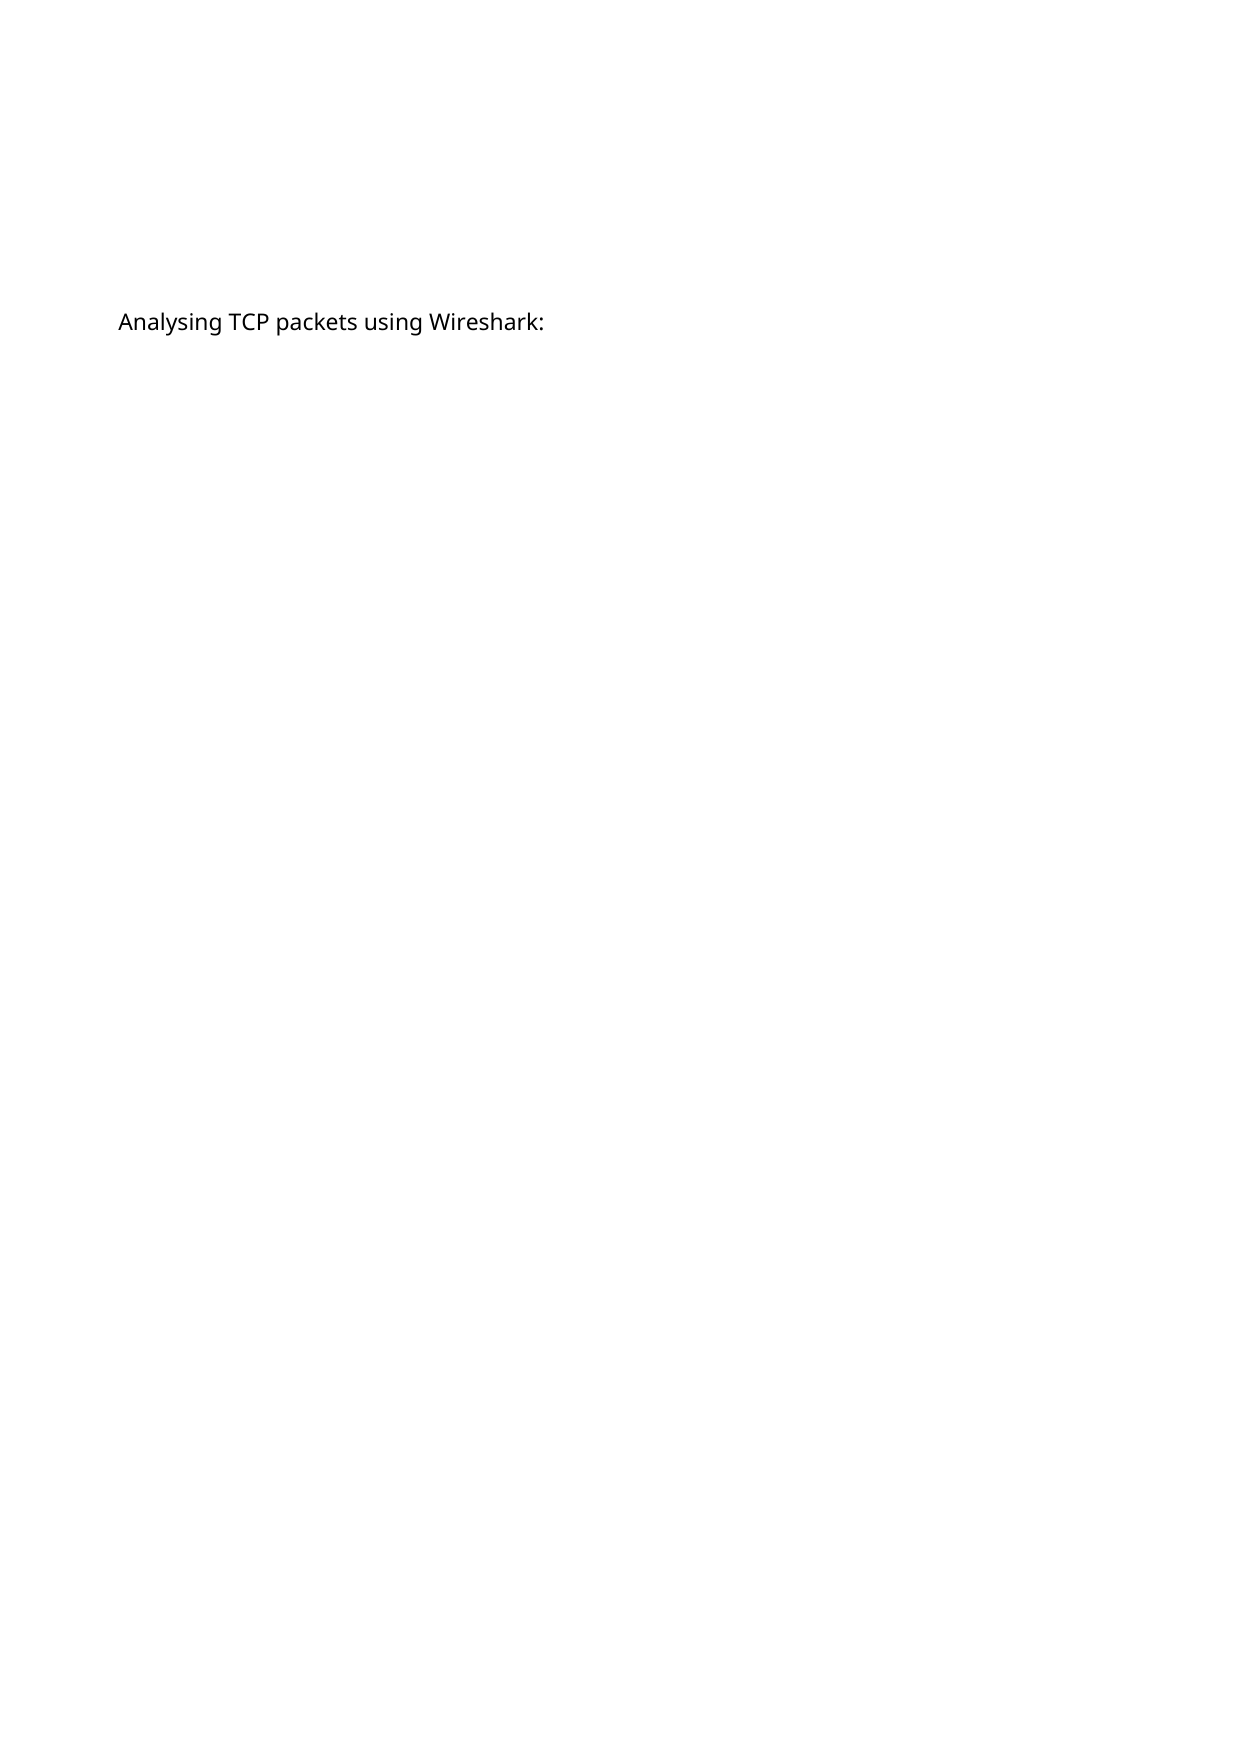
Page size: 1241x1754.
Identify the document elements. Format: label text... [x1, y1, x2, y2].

text Analysing TCP packets using Wireshark: [118, 306, 1122, 337]
